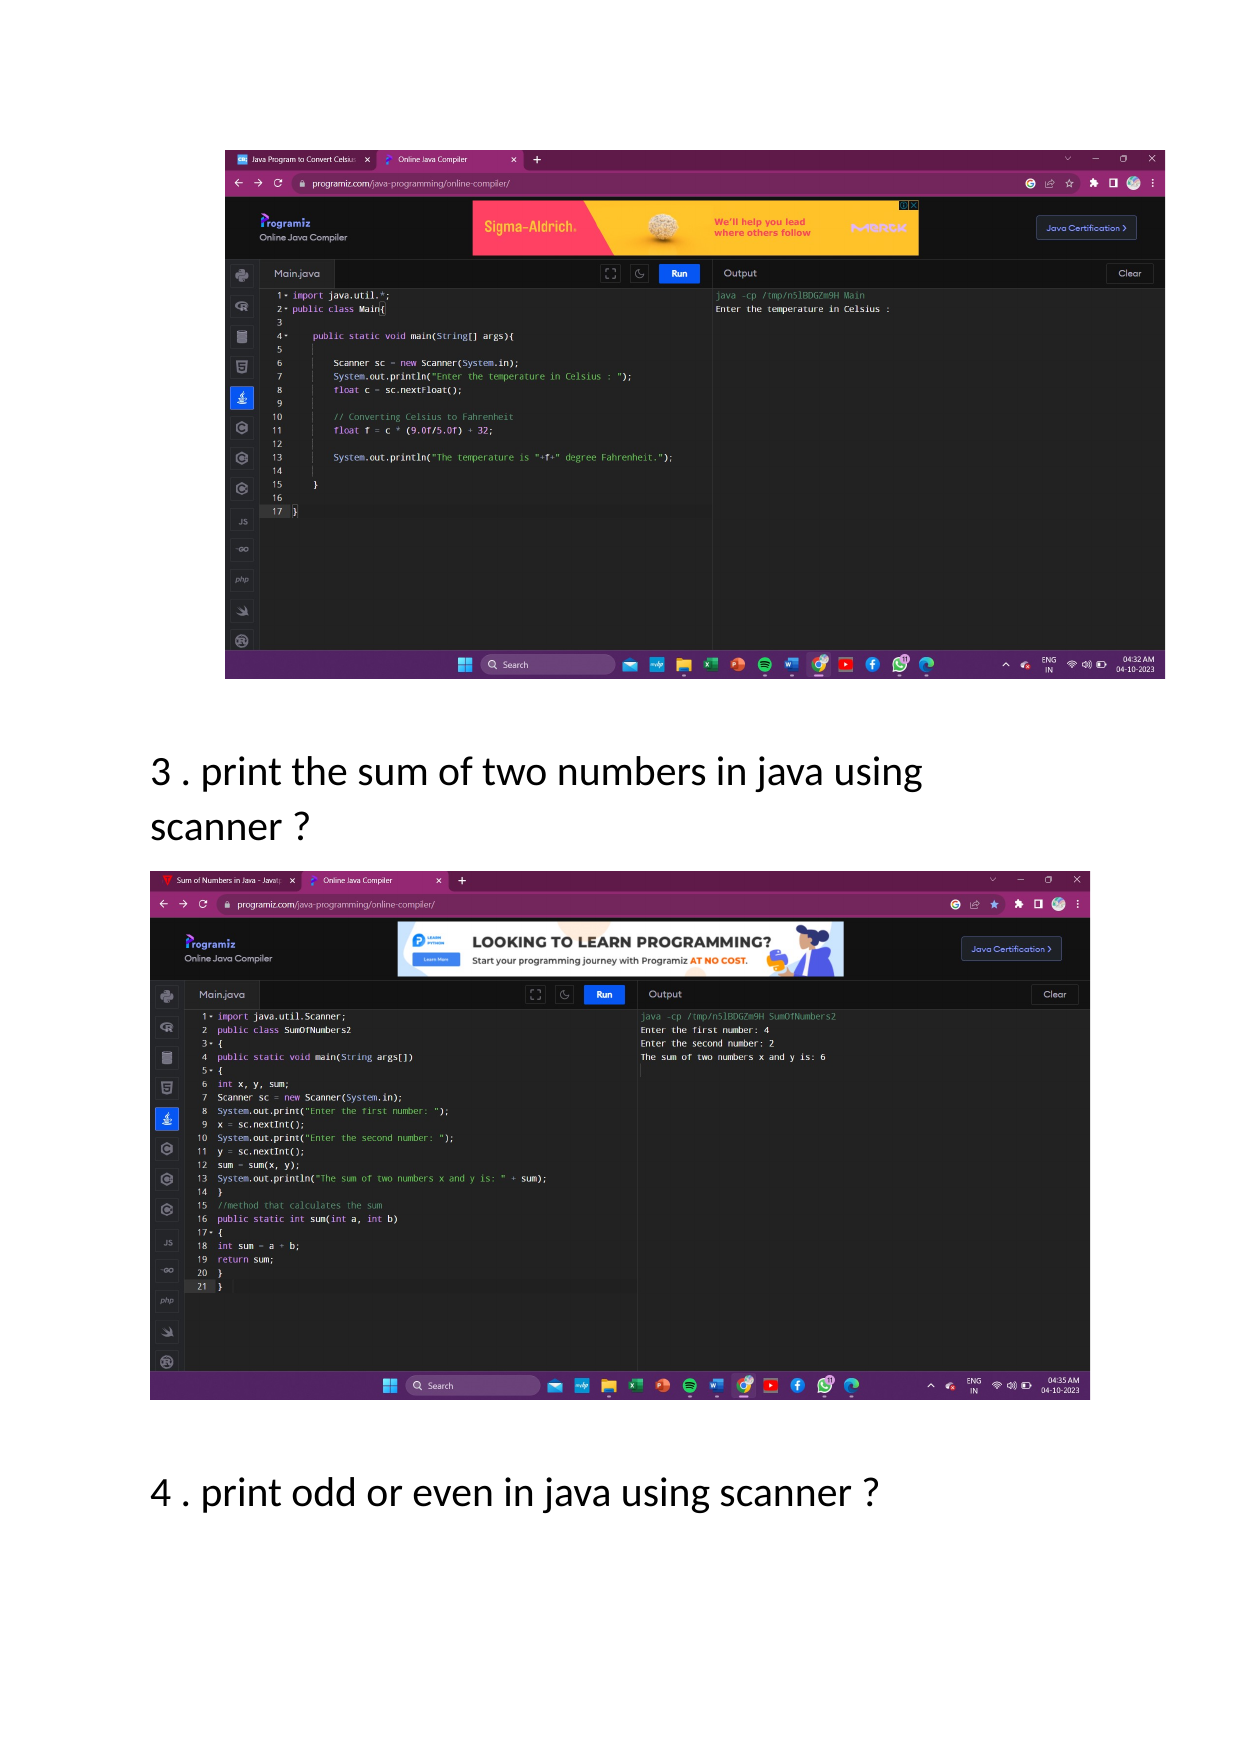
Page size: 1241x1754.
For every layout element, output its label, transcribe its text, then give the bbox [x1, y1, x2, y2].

text 3 . print the sum of two numbers in java using scanner ? [150, 744, 1090, 850]
picture [150, 871, 1091, 1400]
text 4 . print odd or even in java using scanner ? [150, 1466, 1090, 1516]
picture [225, 150, 1166, 679]
